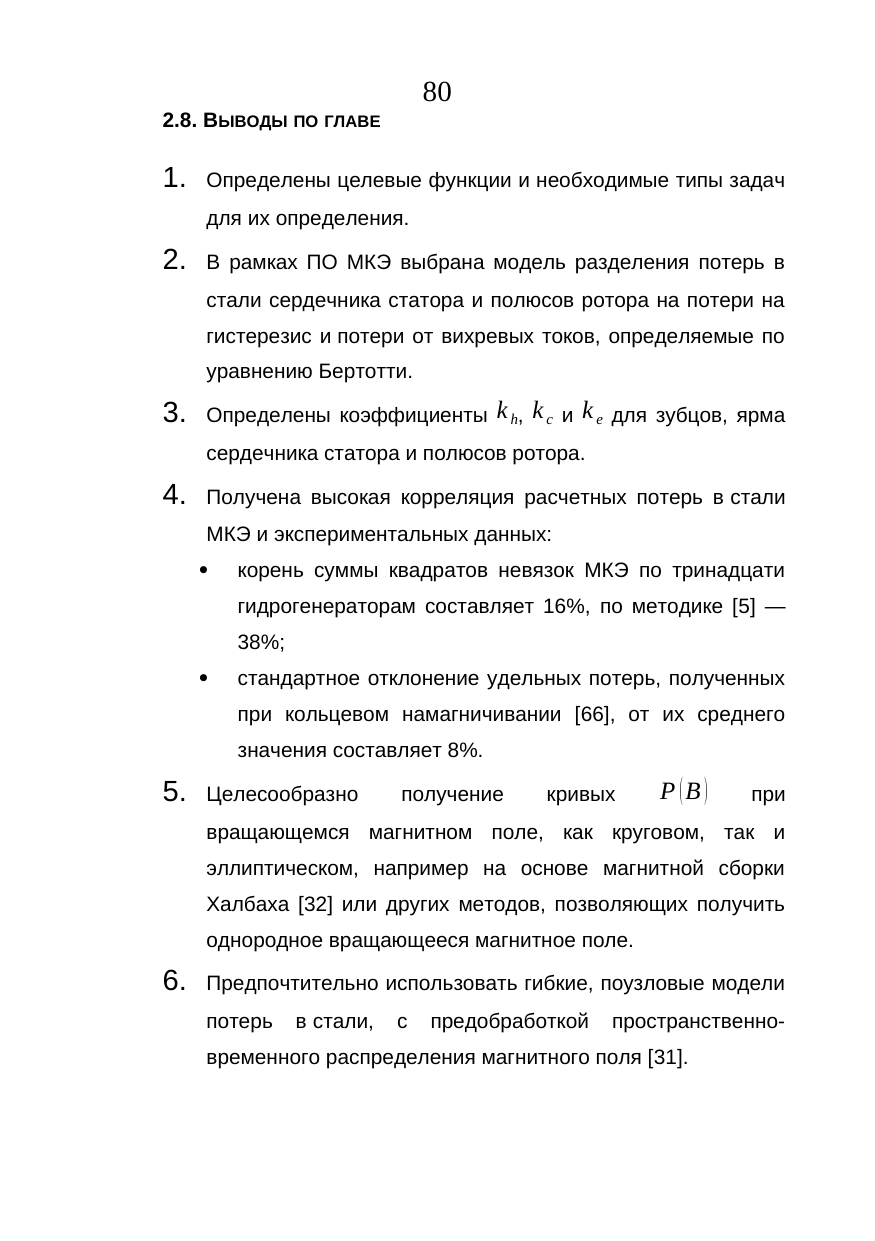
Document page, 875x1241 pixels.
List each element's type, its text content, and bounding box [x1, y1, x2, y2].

list Определены целевые функции и необходимые типы задач для их определения. [162, 161, 785, 230]
list Определены коэффициенты , и для зубцов, ярма сердечника статора и полюсов ротора. [162, 395, 785, 465]
list Целесообразно получение кривых при вращающемся магнитном поле, как круговом, так и эллиптическом, например на основе магнитной сборки Халбаха [32] или других методов, позволяющих получить однородное вращающееся магнитное поле. [162, 774, 785, 951]
list Получена высокая корреляция расчетных потерь в стали МКЭ и экспериментальных данных: [162, 477, 785, 546]
list корень суммы квадратов невязок МКЭ по тринадцати гидрогенераторам составляет 16%, по методике [5] — 38%; [200, 558, 785, 654]
subtitle 2.8. Выводы по главе [162, 107, 662, 131]
list стандартное отклонение удельных потерь, полученных при кольцевом намагничивании [66], от их среднего значения составляет 8%. [200, 666, 785, 762]
list В рамках ПО МКЭ выбрана модель разделения потерь в стали сердечника статора и полюсов ротора на потери на гистерезис и потери от вихревых токов, определяемые по уравнению Бертотти. [162, 242, 785, 383]
list Предпочтительно использовать гибкие, поузловые модели потерь в стали, с предобработкой пространственно-временного распределения магнитного поля [31]. [162, 963, 785, 1069]
